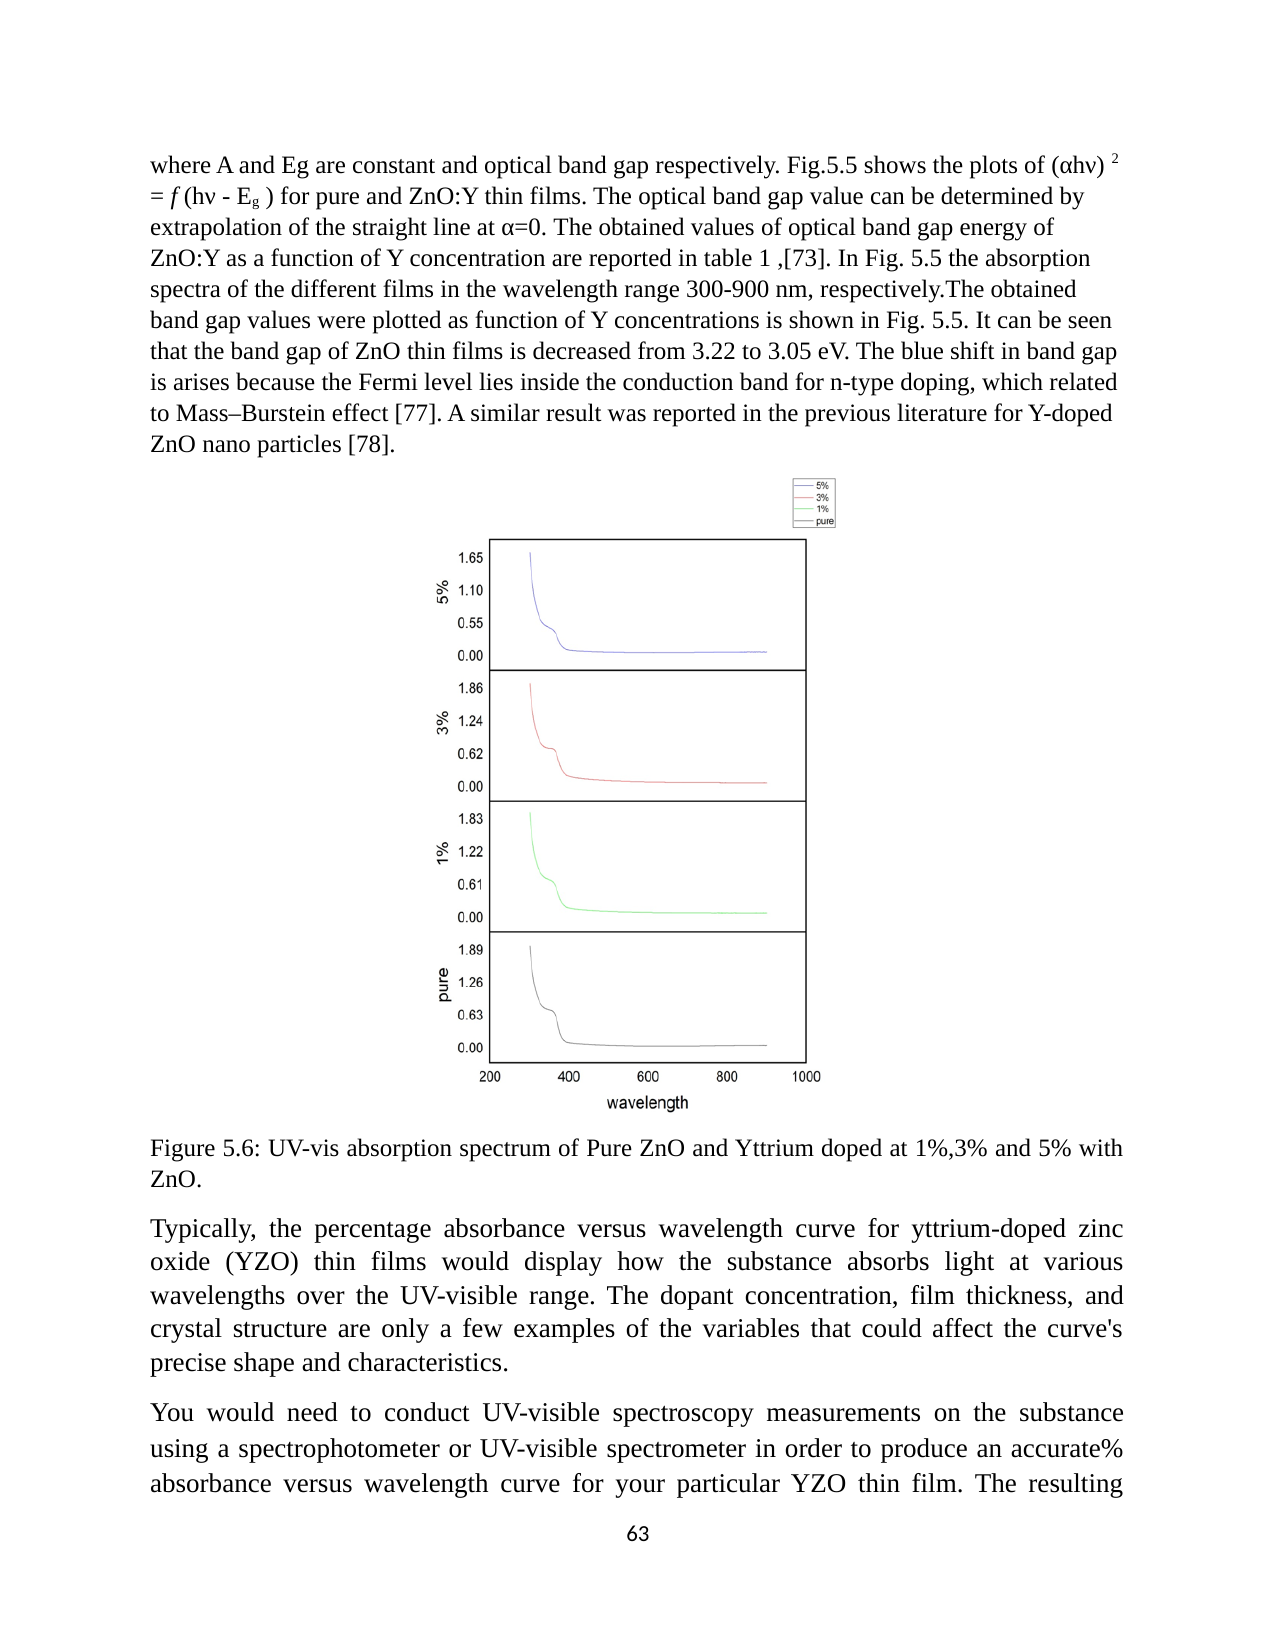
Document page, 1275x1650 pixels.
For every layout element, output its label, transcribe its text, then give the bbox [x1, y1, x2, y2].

text Figure 5.6: UV-vis absorption spectrum of Pure ZnO and Yttrium doped at 1%,3% and 5% with ZnO. [150, 1133, 1125, 1193]
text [150, 1396, 1125, 1499]
text Typically, the percentage absorbance versus wavelength curve for yttrium-doped zinc oxide (YZO) thin films would display how the substance absorbs light at various wavelengths over the UV-visible range. The dopant concentration, film thickness, and crystal structure are only a few examples of the variables that could affect the curve's precise shape and characteristics. [150, 1212, 1125, 1377]
picture [429, 477, 846, 1115]
text where A and Eg are constant and optical band gap respectively. Fig.5.5 shows the plots of (αhν) 2 = f (hν - Eg ) for pure and ZnO:Y thin films. The optical band gap value can be determined by extrapolation of the straight line at α=0. The obtained values of optical band gap energy of ZnO:Y as a function of Y concentration are reported in table 1 ,[73]. In Fig. 5.5 the absorption spectra of the different films in the wavelength range 300-900 nm, respectively.The obtained band gap values were plotted as function of Y concentrations is shown in Fig. 5.5. It can be seen that the band gap of ZnO thin films is decreased from 3.22 to 3.05 eV. The blue shift in band gap is arises because the Fermi level lies inside the conduction band for n-type doping, which related to Mass–Burstein effect [77]. A similar result was reported in the previous literature for Y-doped ZnO nano particles [78]. [150, 150, 1125, 458]
